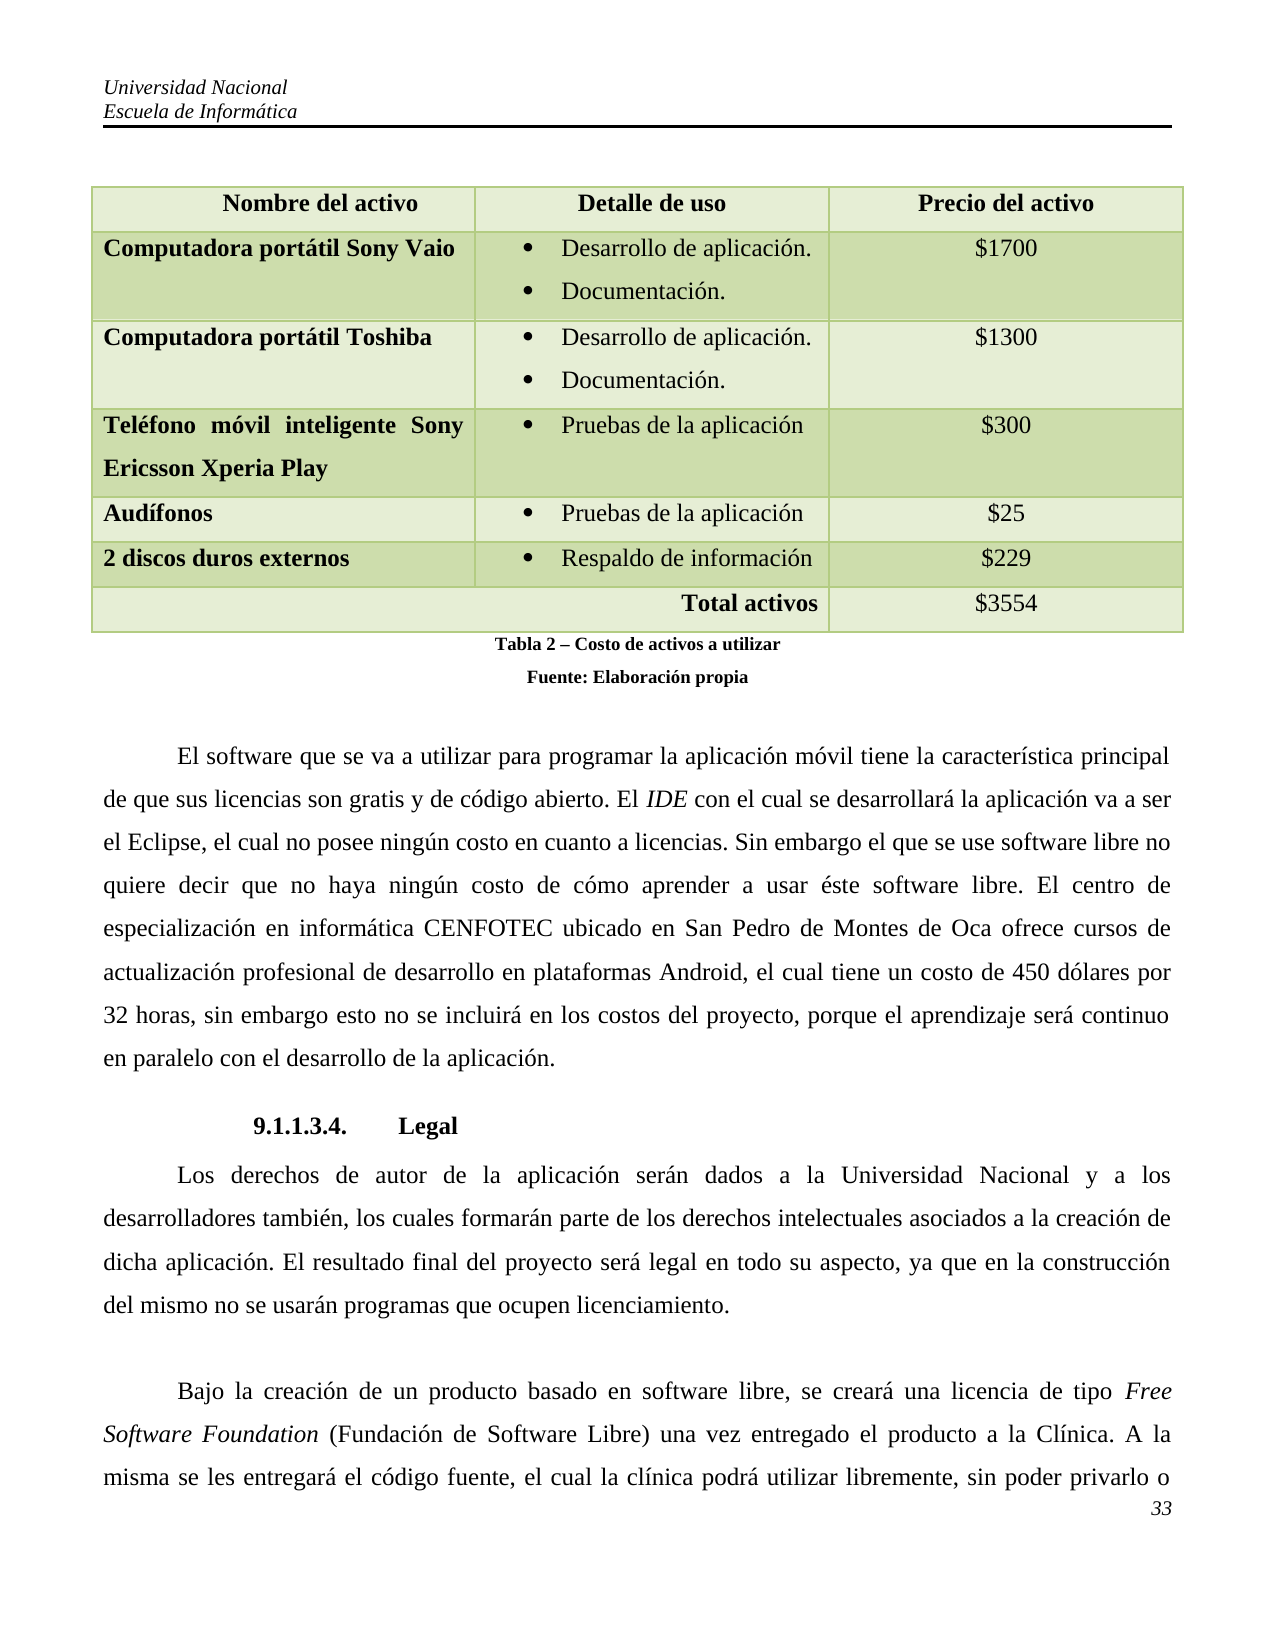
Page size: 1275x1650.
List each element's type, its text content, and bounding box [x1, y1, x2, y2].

table_header Precio del activo [830, 188, 1182, 231]
text Fuente: Elaboración propia [103, 666, 1172, 687]
text El software que se va a utilizar para programar la aplicación móvil tiene la característica principal de que sus licencias son gratis y de código abierto. El IDE con el cual se desarrollará la aplicación va a ser el Eclipse, el cual no posee ningún costo en cuanto a licencias. Sin embargo el que se use software libre no quiere decir que no haya ningún costo de cómo aprender a usar éste software libre. El centro de especialización en informática CENFOTEC ubicado en San Pedro de Montes de Oca ofrece cursos de actualización profesional de desarrollo en plataformas Android, el cual tiene un costo de 450 dólares por 32 horas, sin embargo esto no se incluirá en los costos del proyecto, porque el aprendizaje será continuo en paralelo con el desarrollo de la aplicación. [103, 741, 1172, 1072]
table_cell Respaldo de información [476, 543, 828, 586]
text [103, 1376, 1172, 1491]
table_cell $3554 [830, 588, 1182, 631]
table_cell $25 [830, 498, 1182, 541]
text Los derechos de autor de la aplicación serán dados a la Universidad Nacional y a los desarrolladores también, los cuales formarán parte de los derechos intelectuales asociados a la creación de dicha aplicación. El resultado final del proyecto será legal en todo su aspecto, ya que en la construcción del mismo no se usarán programas que ocupen licenciamiento. [103, 1160, 1172, 1318]
text Tabla 2 – Costo de activos a utilizar [103, 633, 1172, 655]
table_cell Pruebas de la aplicación [476, 498, 828, 541]
list Legal [253, 1111, 1172, 1140]
table_cell Computadora portátil Toshiba [93, 322, 474, 408]
table_cell Desarrollo de aplicación. Documentación. [476, 233, 828, 319]
table_cell Desarrollo de aplicación. Documentación. [476, 322, 828, 408]
table_cell Computadora portátil Sony Vaio [93, 233, 474, 319]
table_cell Teléfono móvil inteligente Sony Ericsson Xperia Play [93, 410, 474, 496]
table_header Detalle de uso [476, 188, 828, 231]
table_cell $229 [830, 543, 1182, 586]
table_header Nombre del activo [93, 188, 474, 231]
table_cell $1300 [830, 322, 1182, 408]
table_cell $300 [830, 410, 1182, 496]
table_cell 2 discos duros externos [93, 543, 474, 586]
table_cell Pruebas de la aplicación [476, 410, 828, 496]
table_cell Audífonos [93, 498, 474, 541]
table_cell $1700 [830, 233, 1182, 319]
table_cell Total activos [93, 588, 828, 631]
